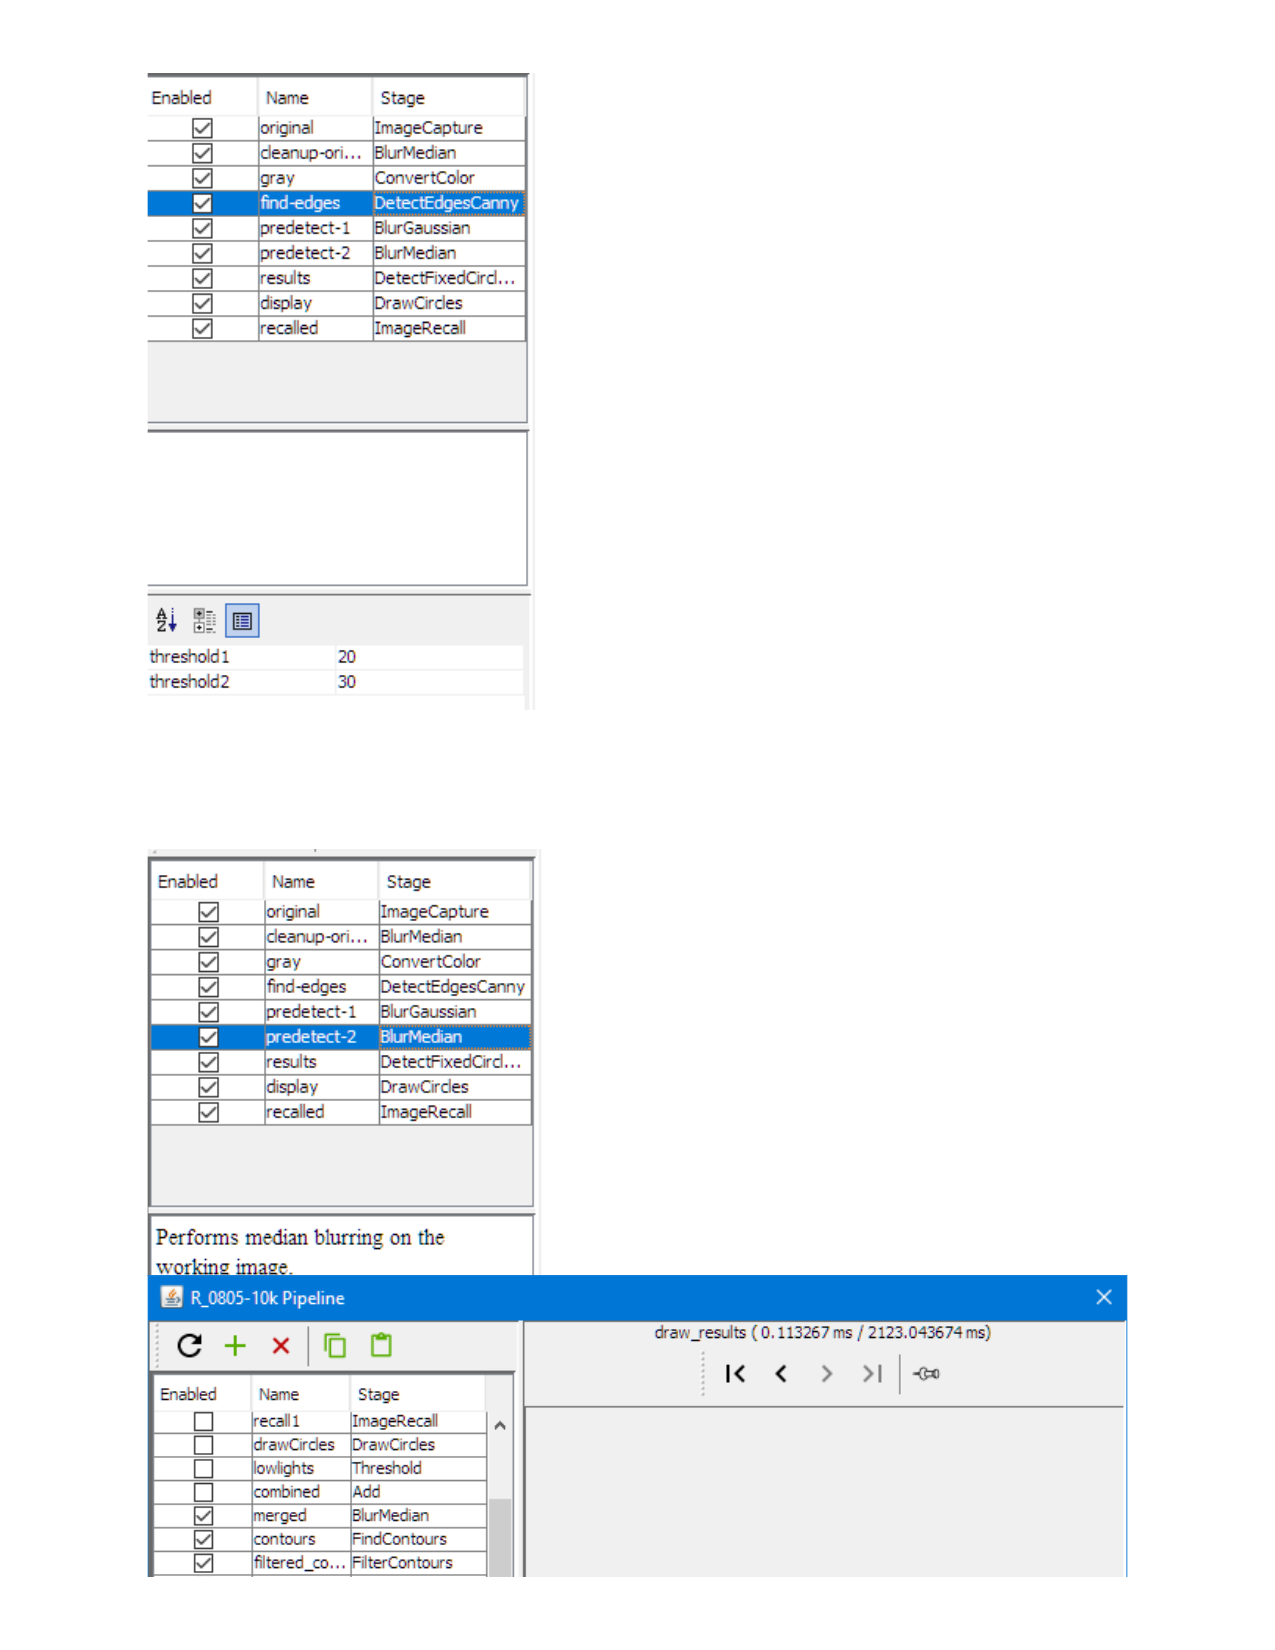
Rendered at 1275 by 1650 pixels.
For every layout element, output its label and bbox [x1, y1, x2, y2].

picture [147, 73, 536, 710]
picture [147, 849, 1128, 1577]
